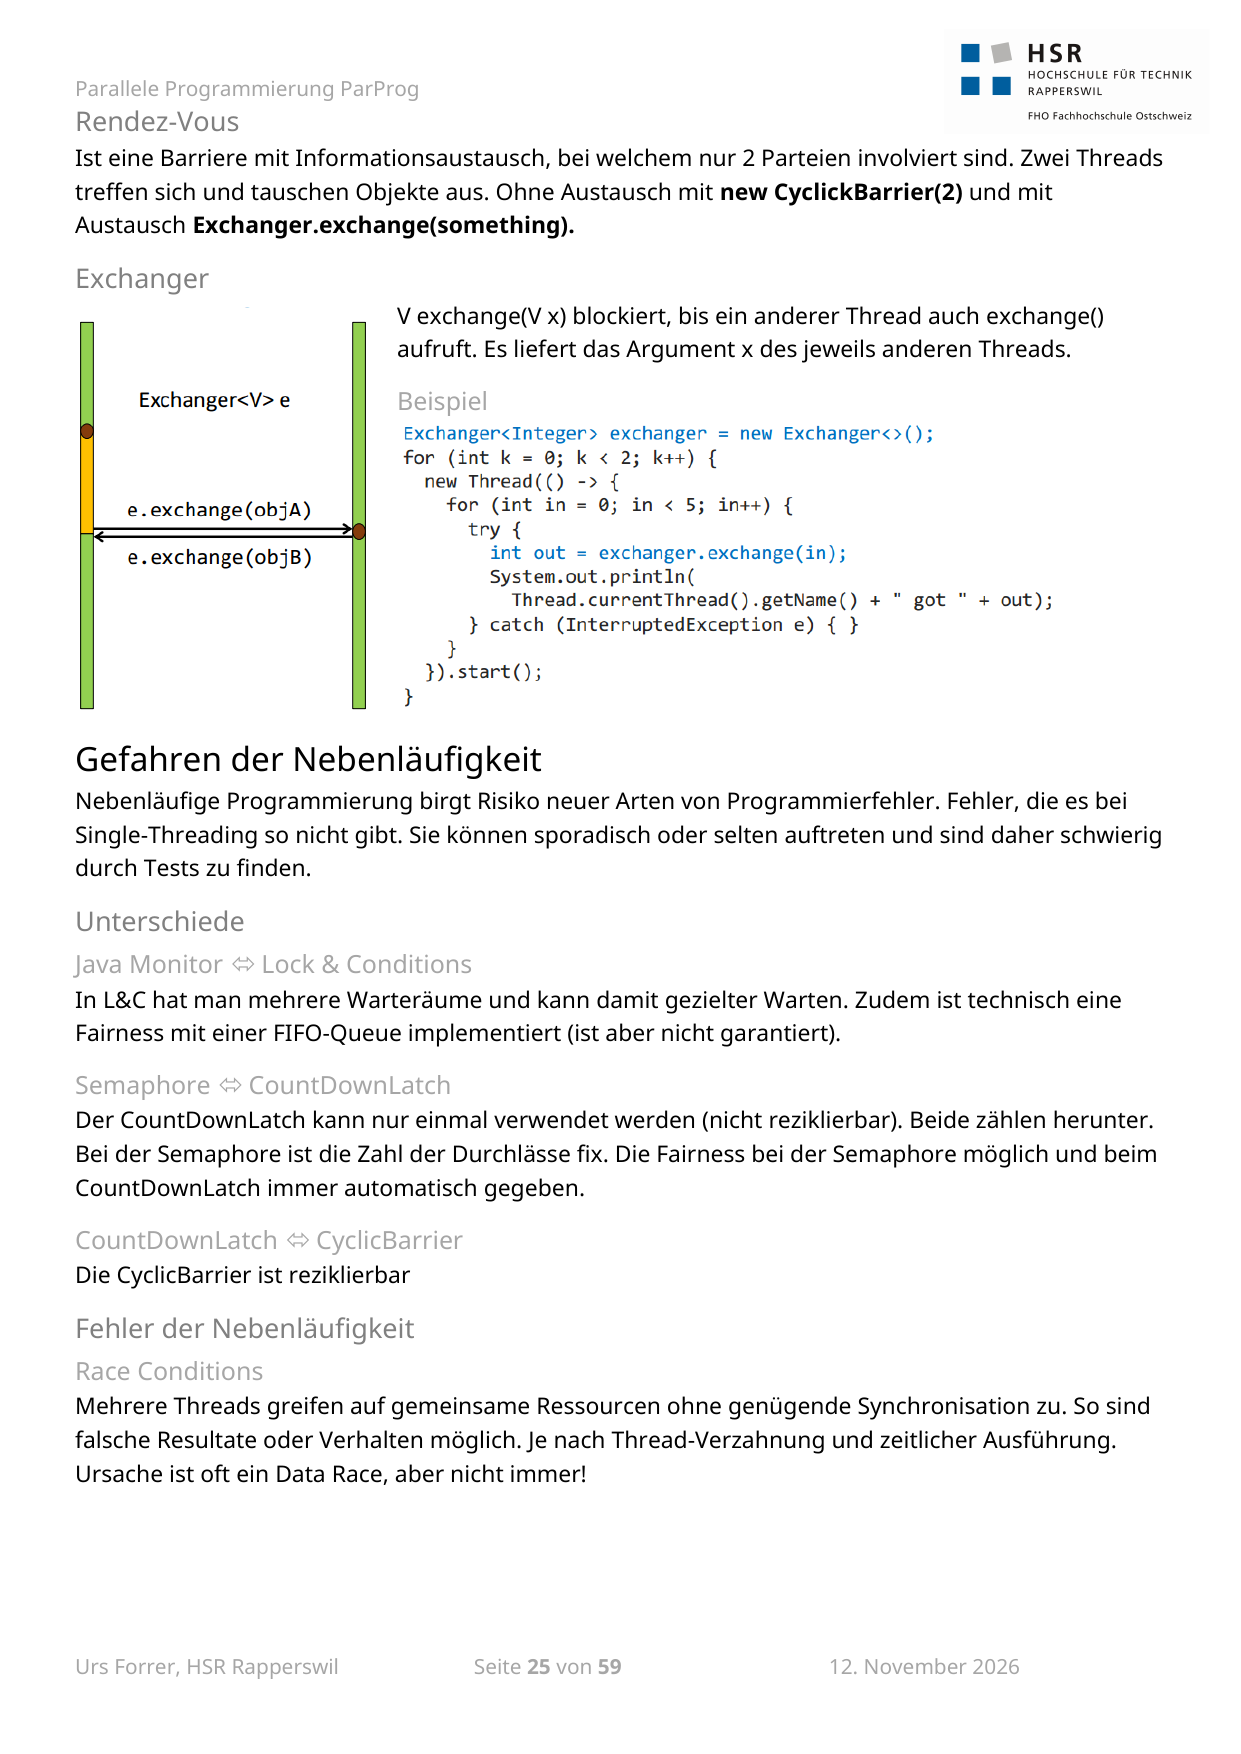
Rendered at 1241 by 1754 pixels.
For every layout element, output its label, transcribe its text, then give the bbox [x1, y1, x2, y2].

text Nebenläufige Programmierung birgt Risiko neuer Arten von Programmierfehler. Fehler, die es bei Single-Threading so nicht gibt. Sie können sporadisch oder selten auftreten und sind daher schwierig durch Tests zu finden. [75, 785, 1165, 884]
picture [943, 29, 1210, 134]
text Ist eine Barriere mit Informationsaustausch, bei welchem nur 2 Parteien involviert sind. Zwei Threads treffen sich und tauschen Objekte aus. Ohne Austausch mit new CyclickBarrier(2) und mit Austausch Exchanger.exchange(something). [75, 142, 1165, 241]
subtitle Unterschiede [75, 903, 1165, 940]
subtitle Beispiel [379, 384, 1165, 418]
subtitle Semaphore CountDownLatch [75, 1068, 1165, 1102]
subtitle Fehler der Nebenläufigkeit [75, 1309, 1165, 1346]
picture [396, 420, 1079, 709]
subtitle Gefahren der Nebenläufigkeit [75, 736, 1165, 781]
text Mehrere Threads greifen auf gemeinsame Ressourcen ohne genügende Synchronisation zu. So sind falsche Resultate oder Verhalten möglich. Je nach Thread-Verzahnung und zeitlicher Ausführung. Ursache ist oft ein Data Race, aber nicht immer! [75, 1390, 1165, 1489]
subtitle Race Conditions [75, 1353, 1165, 1388]
text Die CyclicBarrier ist reziklierbar [75, 1259, 1165, 1290]
subtitle Java Monitor Lock & Conditions [75, 947, 1165, 981]
text Der CountDownLatch kann nur einmal verwendet werden (nicht reziklierbar). Beide zählen herunter. Bei der Semaphore ist die Zahl der Durchlässe fix. Die Fairness bei der Semaphore möglich und beim CountDownLatch immer automatisch gegeben. [75, 1104, 1165, 1203]
subtitle CountDownLatch CyclicBarrier [75, 1222, 1165, 1256]
subtitle Exchanger [75, 260, 1165, 297]
picture [68, 307, 379, 724]
subtitle Rendez-Vous [75, 102, 1165, 139]
text In L&C hat man mehrere Warteräume und kann damit gezielter Warten. Zudem ist technisch eine Fairness mit einer FIFO-Queue implementiert (ist aber nicht garantiert). [75, 983, 1165, 1048]
text V exchange(V x) blockiert, bis ein anderer Thread auch exchange() aufruft. Es liefert das Argument x des jeweils anderen Threads. [75, 300, 1165, 365]
